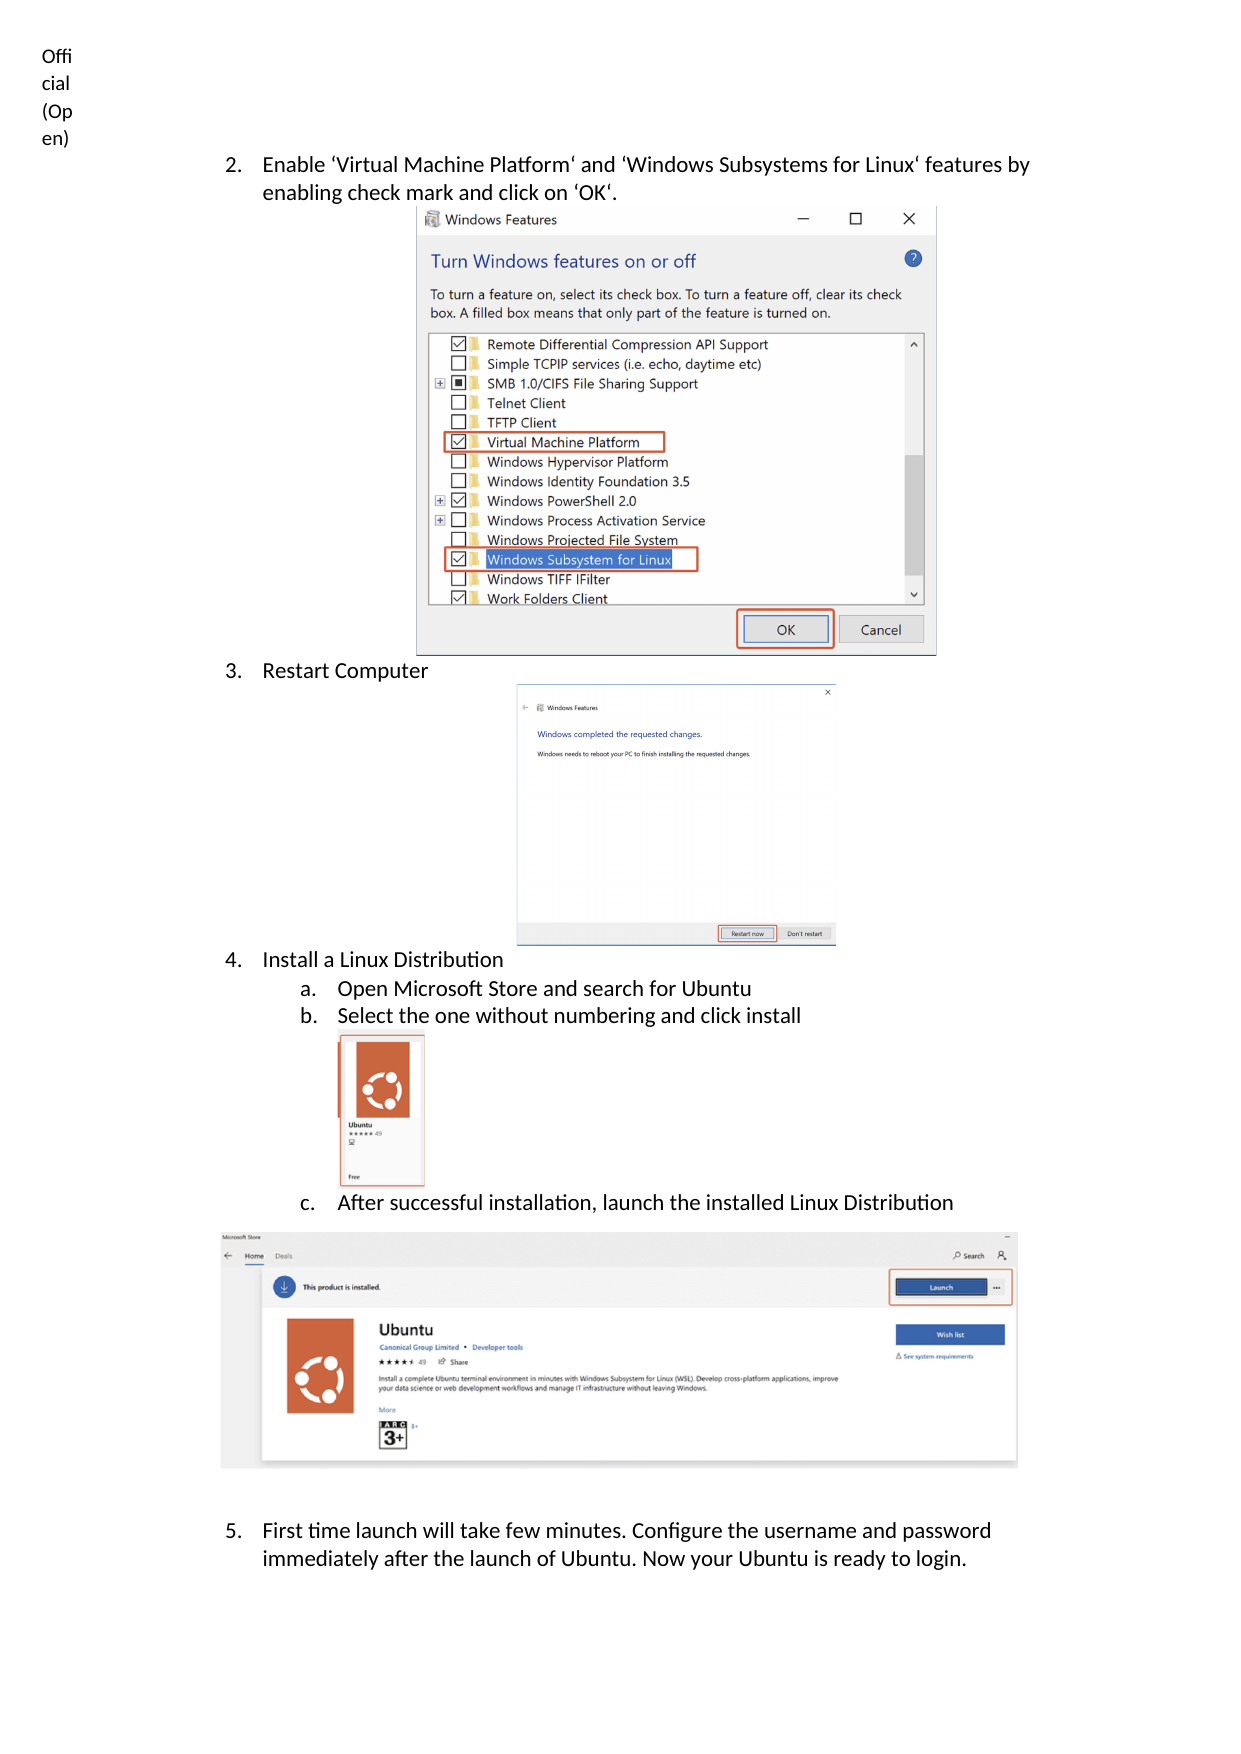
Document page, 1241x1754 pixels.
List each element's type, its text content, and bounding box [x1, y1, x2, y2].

list After successful installation, launch the installed Linux Distribution [300, 1188, 1090, 1216]
picture [416, 206, 937, 656]
list Open Microsoft Store and search for Ubuntu [300, 974, 1090, 1002]
list Select the one without numbering and click install [300, 1002, 1090, 1030]
list Install a Linux Distribution [225, 946, 1090, 974]
picture [220, 1232, 1020, 1472]
list Enable ‘Virtual Machine Platform‘ and ‘Windows Subsystems for Linux‘ features by enabling check mark and click on ‘OK‘. [225, 150, 1090, 206]
list First time launch will take few minutes. Configure the username and password immediately after the launch of Ubuntu. Now your Ubuntu is ready to login. [225, 1517, 1090, 1573]
list Restart Computer [225, 656, 1090, 684]
picture [337, 1029, 425, 1189]
picture [516, 684, 837, 946]
